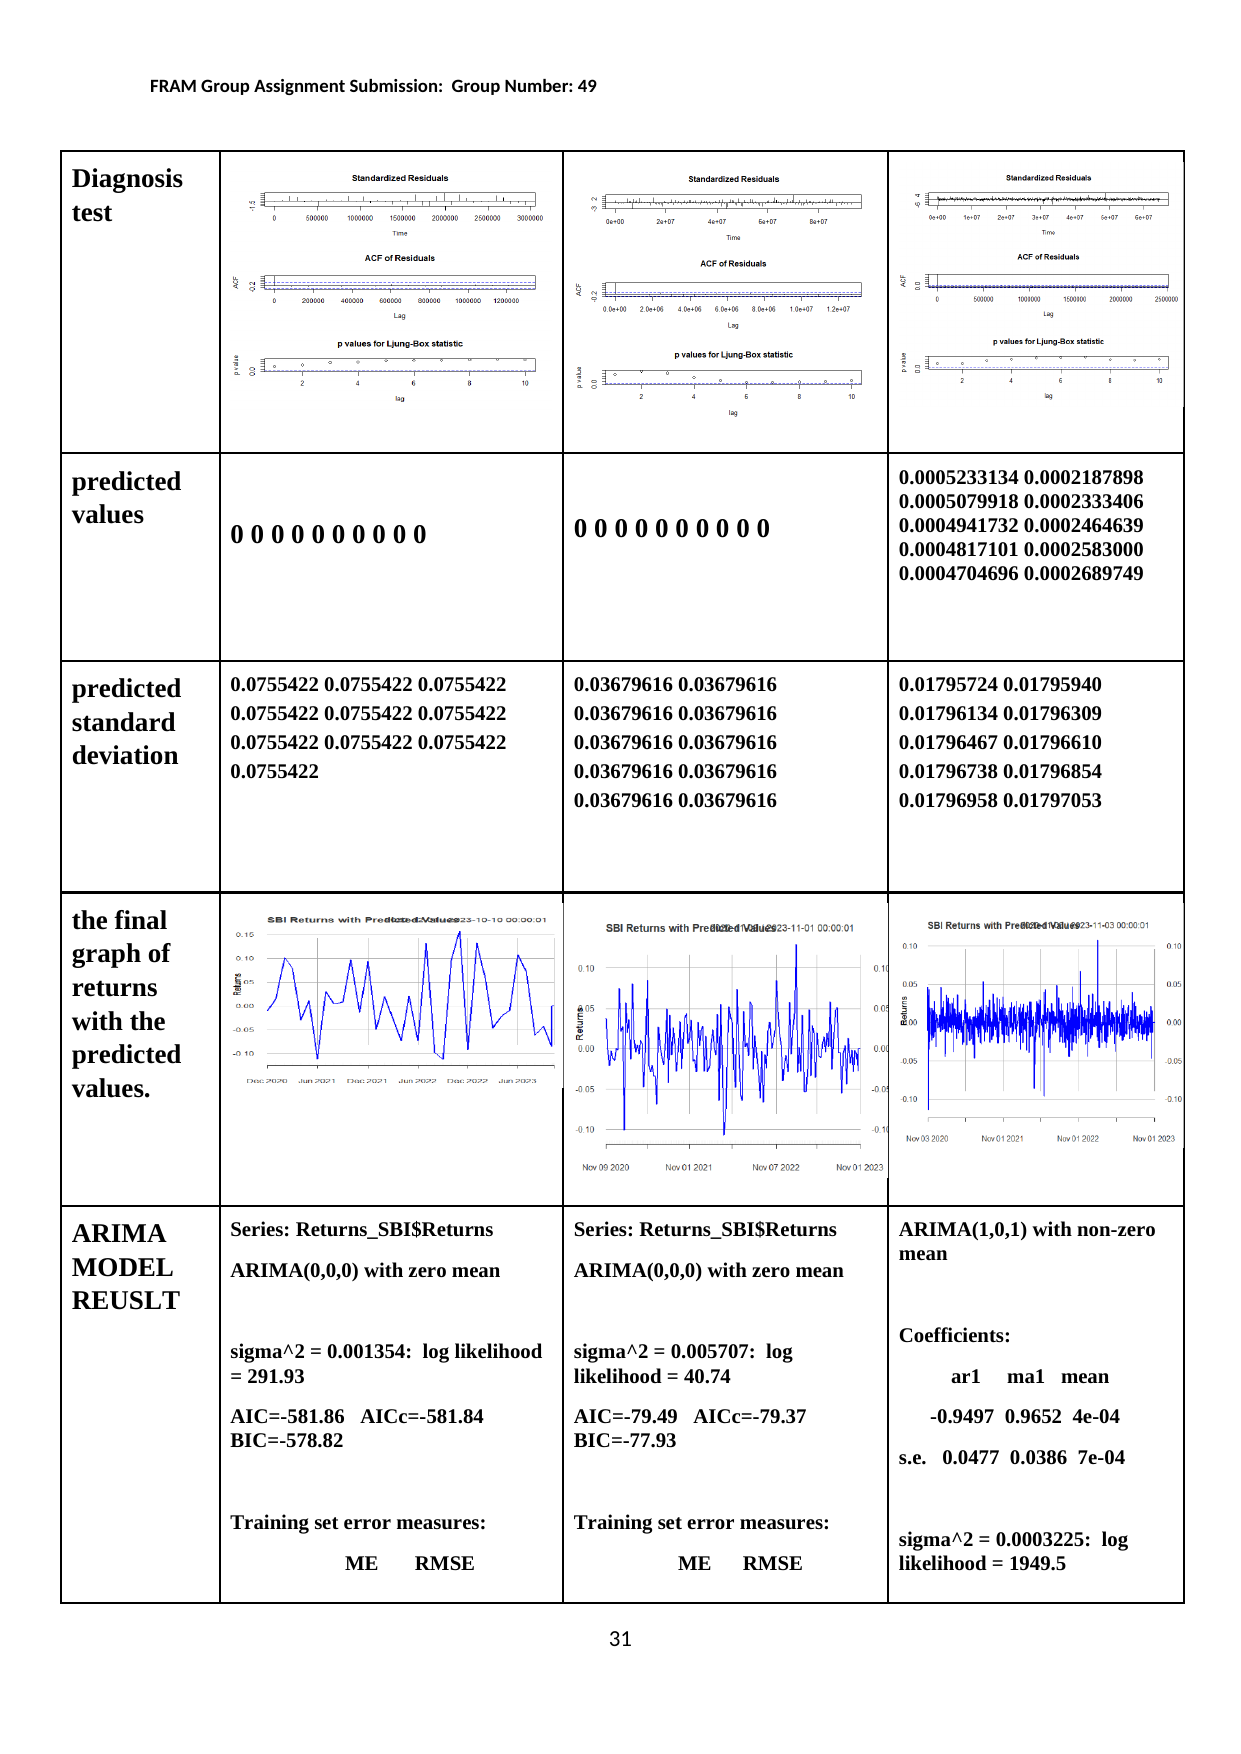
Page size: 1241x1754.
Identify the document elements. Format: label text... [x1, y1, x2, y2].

table_cell 0.0005233134 0.0002187898 0.0005079918 0.0002333406 0.0004941732 0.0002464639 0.0004817101 0.0002583000 0.0004704696 0.0002689749 [889, 454, 1183, 660]
table_cell [889, 894, 1183, 1205]
table_cell 0 0 0 0 0 0 0 0 0 0 [564, 454, 887, 660]
table_cell [221, 152, 562, 452]
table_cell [889, 1207, 1183, 1602]
table_cell 0.03679616 0.03679616 0.03679616 0.03679616 0.03679616 0.03679616 0.03679616 0.03679616 0.03679616 0.03679616 [564, 662, 887, 891]
picture [573, 903, 889, 1178]
table_cell 0 0 0 0 0 0 0 0 0 0 [221, 454, 562, 660]
table_cell 0.0755422 0.0755422 0.0755422 0.0755422 0.0755422 0.0755422 0.0755422 0.0755422 0.0755422 0.0755422 [221, 662, 562, 891]
table_cell [564, 894, 887, 1205]
table_cell [564, 152, 887, 452]
picture [230, 903, 564, 1088]
table_cell predicted values [62, 454, 219, 660]
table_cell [564, 1207, 887, 1602]
picture [898, 903, 1184, 1148]
table_cell [221, 894, 562, 1205]
table_cell Diagnosis test [62, 152, 219, 452]
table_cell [221, 1207, 562, 1602]
table_cell [889, 152, 1183, 452]
table_cell predicted standard deviation [62, 662, 219, 891]
table_cell ARIMA MODEL REUSLT [62, 1207, 219, 1602]
picture [898, 162, 1184, 407]
table_cell 0.01795724 0.01795940 0.01796134 0.01796309 0.01796467 0.01796610 0.01796738 0.01796854 0.01796958 0.01797053 [889, 662, 1183, 891]
picture [573, 162, 878, 425]
picture [230, 162, 553, 410]
table_cell the final graph of returns with the predicted values. [62, 894, 219, 1205]
